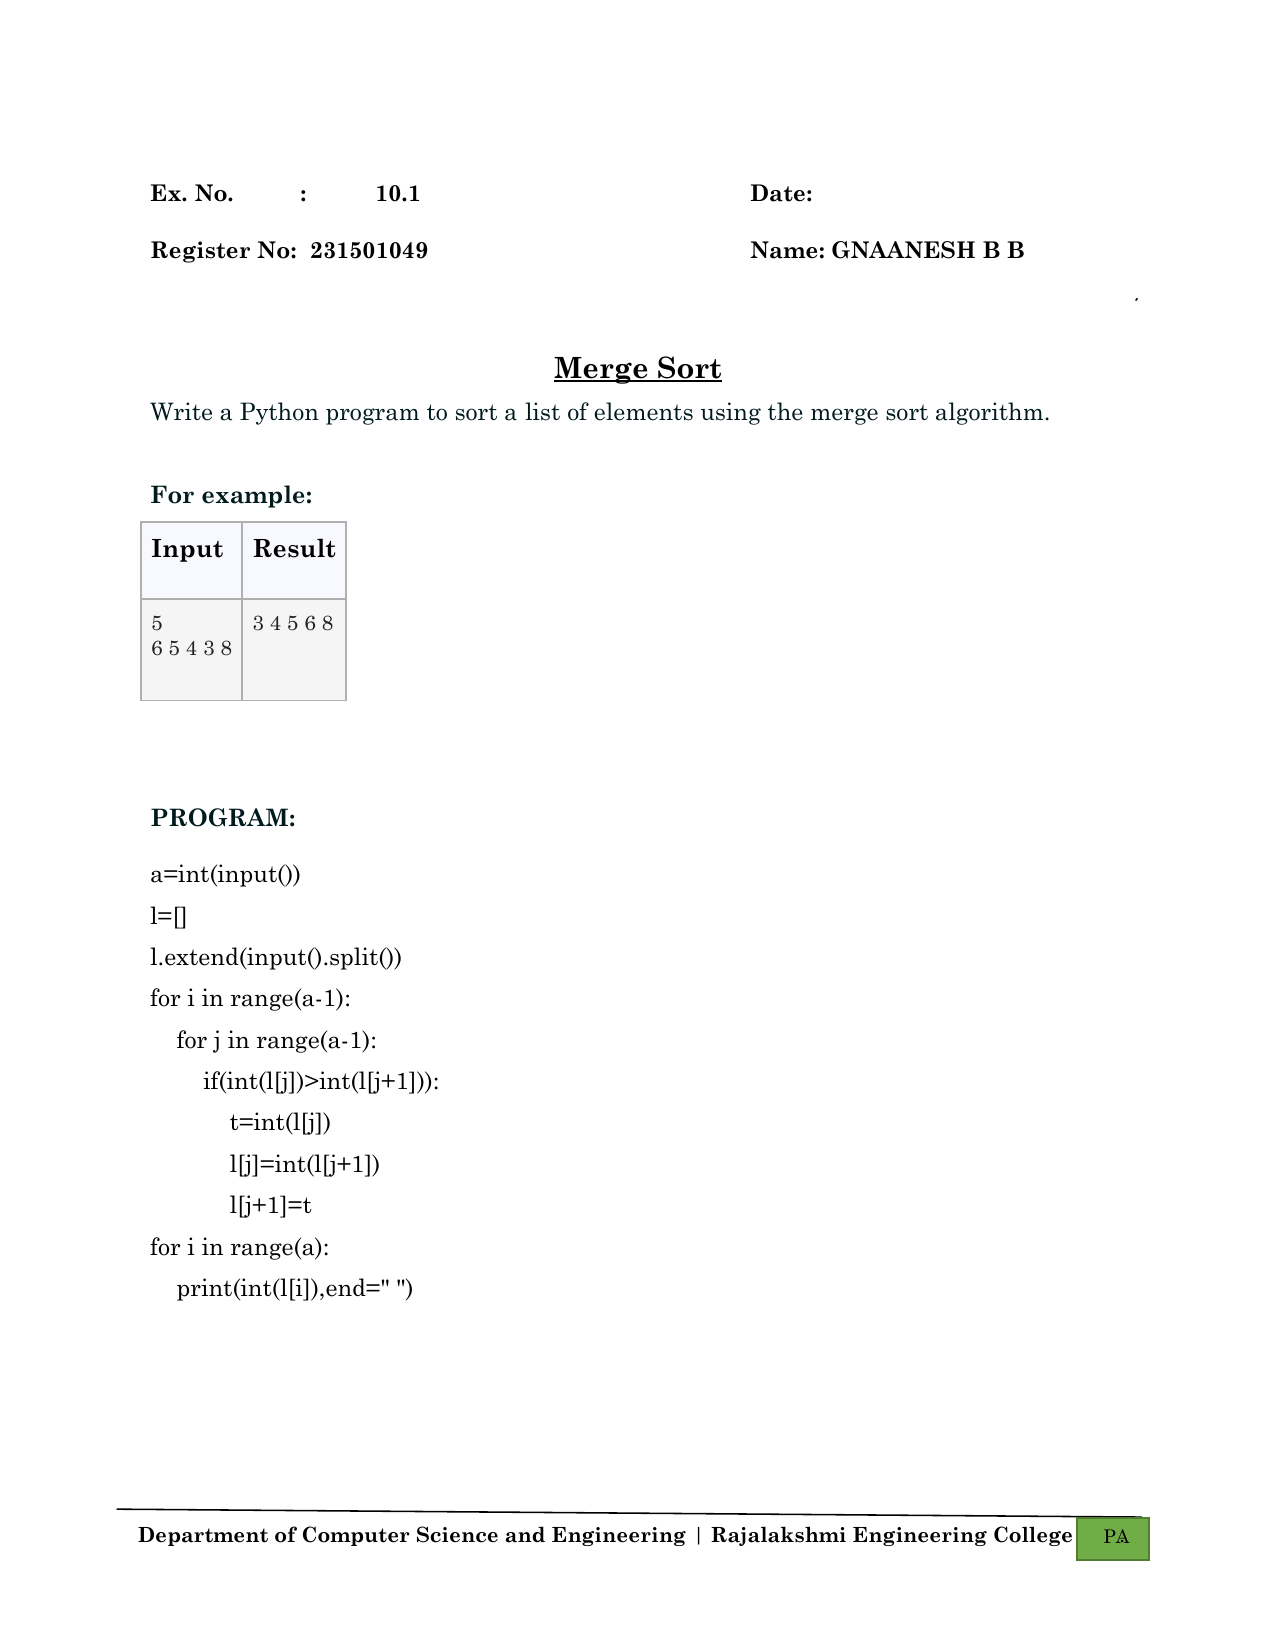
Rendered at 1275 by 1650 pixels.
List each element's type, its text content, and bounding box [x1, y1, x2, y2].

text for j in range(a-1): [150, 1024, 1125, 1053]
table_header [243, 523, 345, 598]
text if(int(l[j])>int(l[j+1])): [150, 1066, 1125, 1095]
text a=int(input()) [150, 859, 1125, 888]
text for i in range(a-1): [150, 983, 1125, 1012]
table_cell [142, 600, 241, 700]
text PROGRAM: [150, 803, 1125, 832]
text l[j]=int(l[j+1]) [150, 1148, 1125, 1177]
text Write a Python program to sort a list of elements using the merge sort algorithm. [150, 397, 1125, 426]
text for i in range(a): [150, 1231, 1125, 1260]
text t=int(l[j]) [150, 1107, 1125, 1136]
text For example: [150, 480, 1125, 509]
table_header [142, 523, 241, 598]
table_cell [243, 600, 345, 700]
text l=[] [150, 900, 1125, 929]
text Merge Sort [150, 349, 1125, 384]
text Ex. No. : 10.1 Date: [150, 179, 1125, 207]
text print(int(l[i]),end=" ") [150, 1273, 1125, 1301]
text l.extend(input().split()) [150, 942, 1125, 971]
text l[j+1]=t [150, 1190, 1125, 1219]
text Register No: 231501049 Name: GNAANESH B B [150, 236, 1125, 263]
